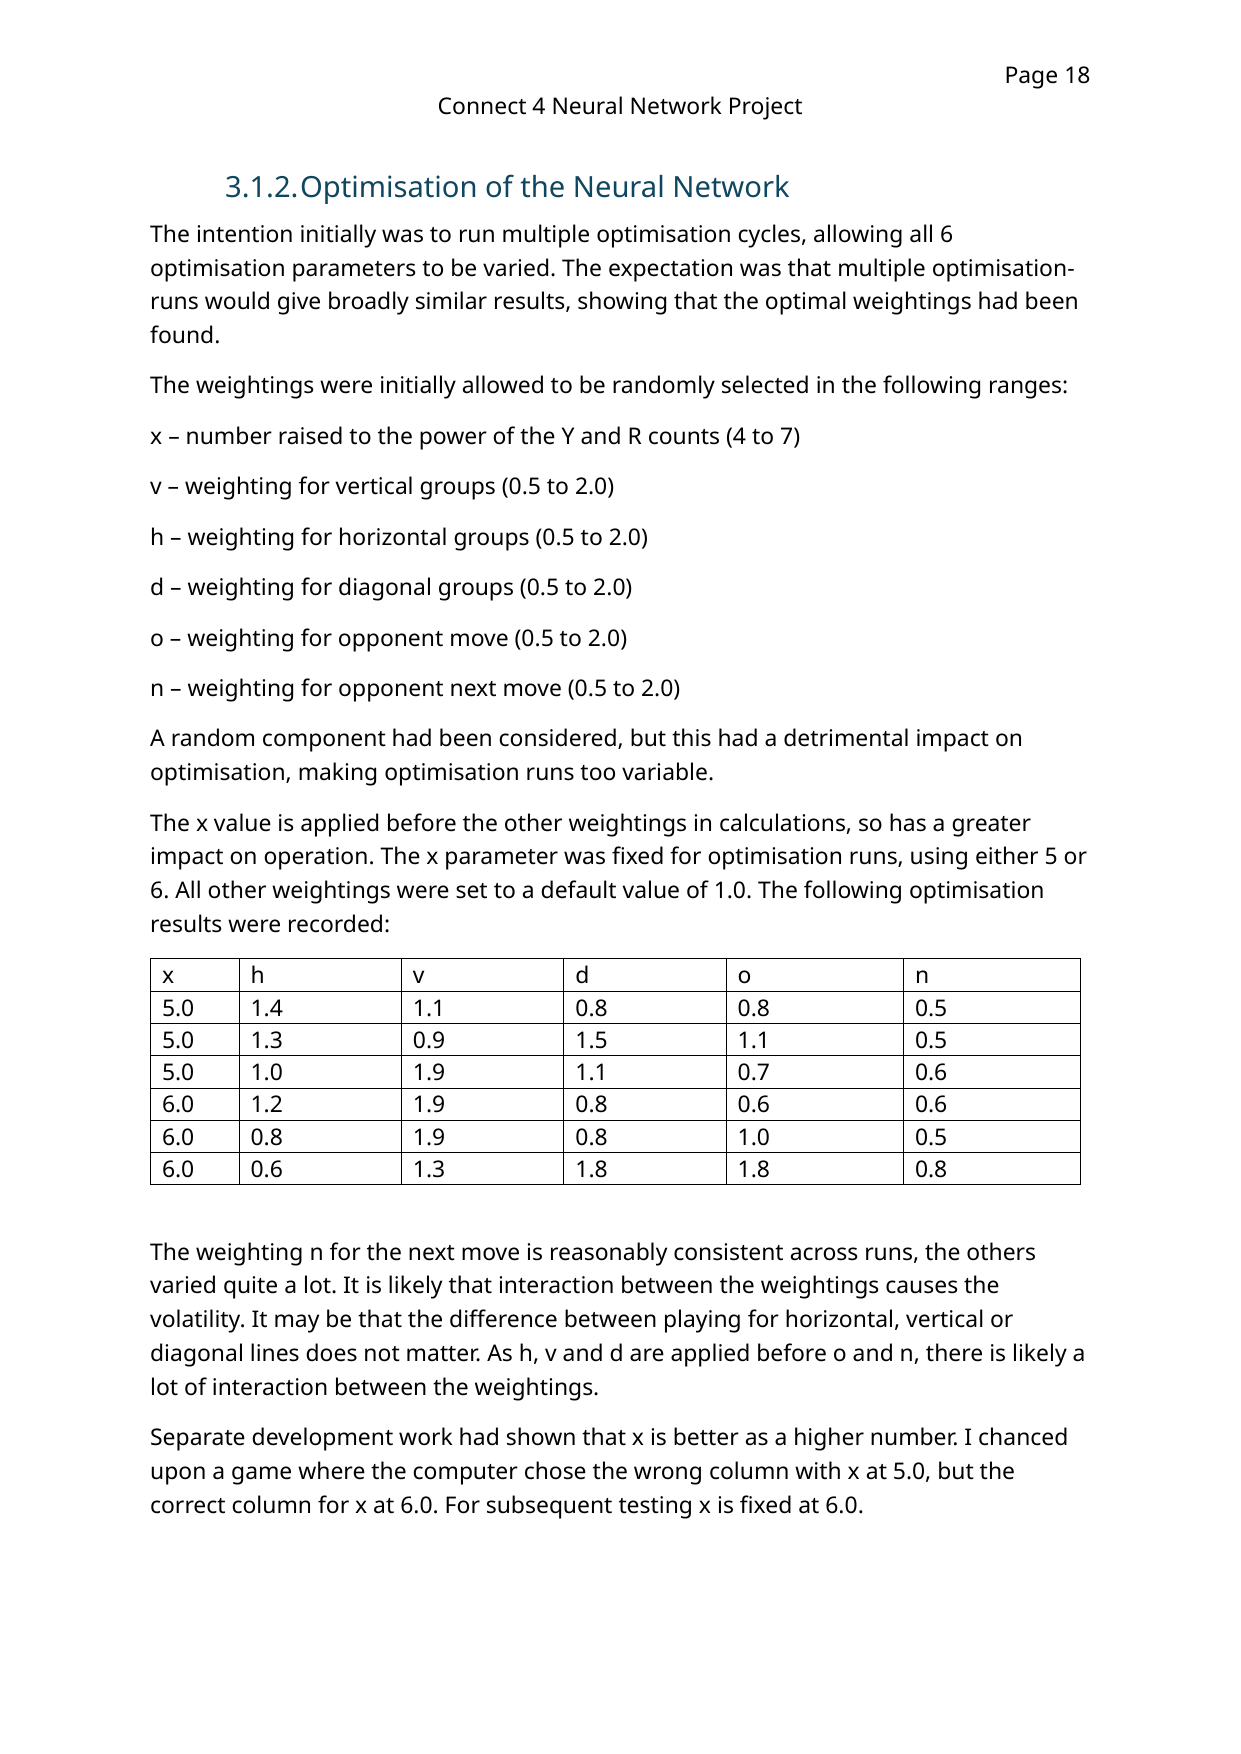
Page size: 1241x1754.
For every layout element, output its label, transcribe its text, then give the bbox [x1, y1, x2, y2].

table_cell 0.8 [564, 1121, 726, 1152]
text x – number raised to the power of the Y and R counts (4 to 7) [150, 420, 1090, 451]
table_cell 0.5 [904, 1121, 1080, 1152]
table_cell 0.9 [402, 1024, 563, 1055]
text The x value is applied before the other weightings in calculations, so has a greater impact on operation. The x parameter was fixed for optimisation runs, using either 5 or 6. All other weightings were set to a default value of 1.0. The following optimisation results were recorded: [150, 807, 1090, 939]
table_cell 0.6 [727, 1089, 903, 1120]
table_cell 0.5 [904, 1024, 1080, 1055]
table_cell 1.4 [240, 992, 401, 1023]
subtitle Optimisation of the Neural Network [225, 167, 1090, 206]
table_header o [727, 959, 903, 991]
table_cell 1.1 [402, 992, 563, 1023]
text v – weighting for vertical groups (0.5 to 2.0) [150, 470, 1090, 502]
table_cell 1.9 [402, 1121, 563, 1152]
table_header n [904, 959, 1080, 991]
table_cell 1.8 [564, 1153, 726, 1184]
table_cell 1.5 [564, 1024, 726, 1055]
table_cell 1.3 [240, 1024, 401, 1055]
text The weighting n for the next move is reasonably consistent across runs, the others varied quite a lot. It is likely that interaction between the weightings causes the volatility. It may be that the difference between playing for horizontal, vertical or diagonal lines does not matter. As h, v and d are applied before o and n, there is likely a lot of interaction between the weightings. [150, 1236, 1090, 1402]
table_cell 1.9 [402, 1056, 563, 1087]
table_cell 0.6 [240, 1153, 401, 1184]
text The weightings were initially allowed to be randomly selected in the following ranges: [150, 369, 1090, 401]
table_cell 0.8 [727, 992, 903, 1023]
text o – weighting for opponent move (0.5 to 2.0) [150, 622, 1090, 653]
table_cell 0.6 [904, 1056, 1080, 1087]
table_cell 0.8 [904, 1153, 1080, 1184]
table_header d [564, 959, 726, 991]
text n – weighting for opponent next move (0.5 to 2.0) [150, 672, 1090, 703]
table_cell 6.0 [151, 1089, 239, 1120]
table_cell 1.9 [402, 1089, 563, 1120]
table_cell 1.8 [727, 1153, 903, 1184]
table_cell 0.8 [564, 1089, 726, 1120]
table_cell 5.0 [151, 1056, 239, 1087]
text Separate development work had shown that x is better as a higher number. I chanced upon a game where the computer chose the wrong column with x at 5.0, but the correct column for x at 6.0. For subsequent testing x is fixed at 6.0. [150, 1421, 1090, 1520]
table_cell 1.2 [240, 1089, 401, 1120]
table_cell 0.8 [564, 992, 726, 1023]
text The intention initially was to run multiple optimisation cycles, allowing all 6 optimisation parameters to be varied. The expectation was that multiple optimisation-runs would give broadly similar results, showing that the optimal weightings had been found. [150, 218, 1090, 350]
text h – weighting for horizontal groups (0.5 to 2.0) [150, 521, 1090, 552]
table_cell 0.5 [904, 992, 1080, 1023]
table_cell 0.6 [904, 1089, 1080, 1120]
table_cell 6.0 [151, 1121, 239, 1152]
table_cell 6.0 [151, 1153, 239, 1184]
table_cell 1.0 [240, 1056, 401, 1087]
text d – weighting for diagonal groups (0.5 to 2.0) [150, 571, 1090, 602]
table_header x [151, 959, 239, 991]
table_cell 0.7 [727, 1056, 903, 1087]
table_cell 1.1 [564, 1056, 726, 1087]
table_cell 5.0 [151, 1024, 239, 1055]
table_cell 1.3 [402, 1153, 563, 1184]
table_cell 5.0 [151, 992, 239, 1023]
table_cell 1.0 [727, 1121, 903, 1152]
table_cell 0.8 [240, 1121, 401, 1152]
text A random component had been considered, but this had a detrimental impact on optimisation, making optimisation runs too variable. [150, 722, 1090, 787]
table_cell 1.1 [727, 1024, 903, 1055]
table_header h [240, 959, 401, 991]
table_header v [402, 959, 563, 991]
